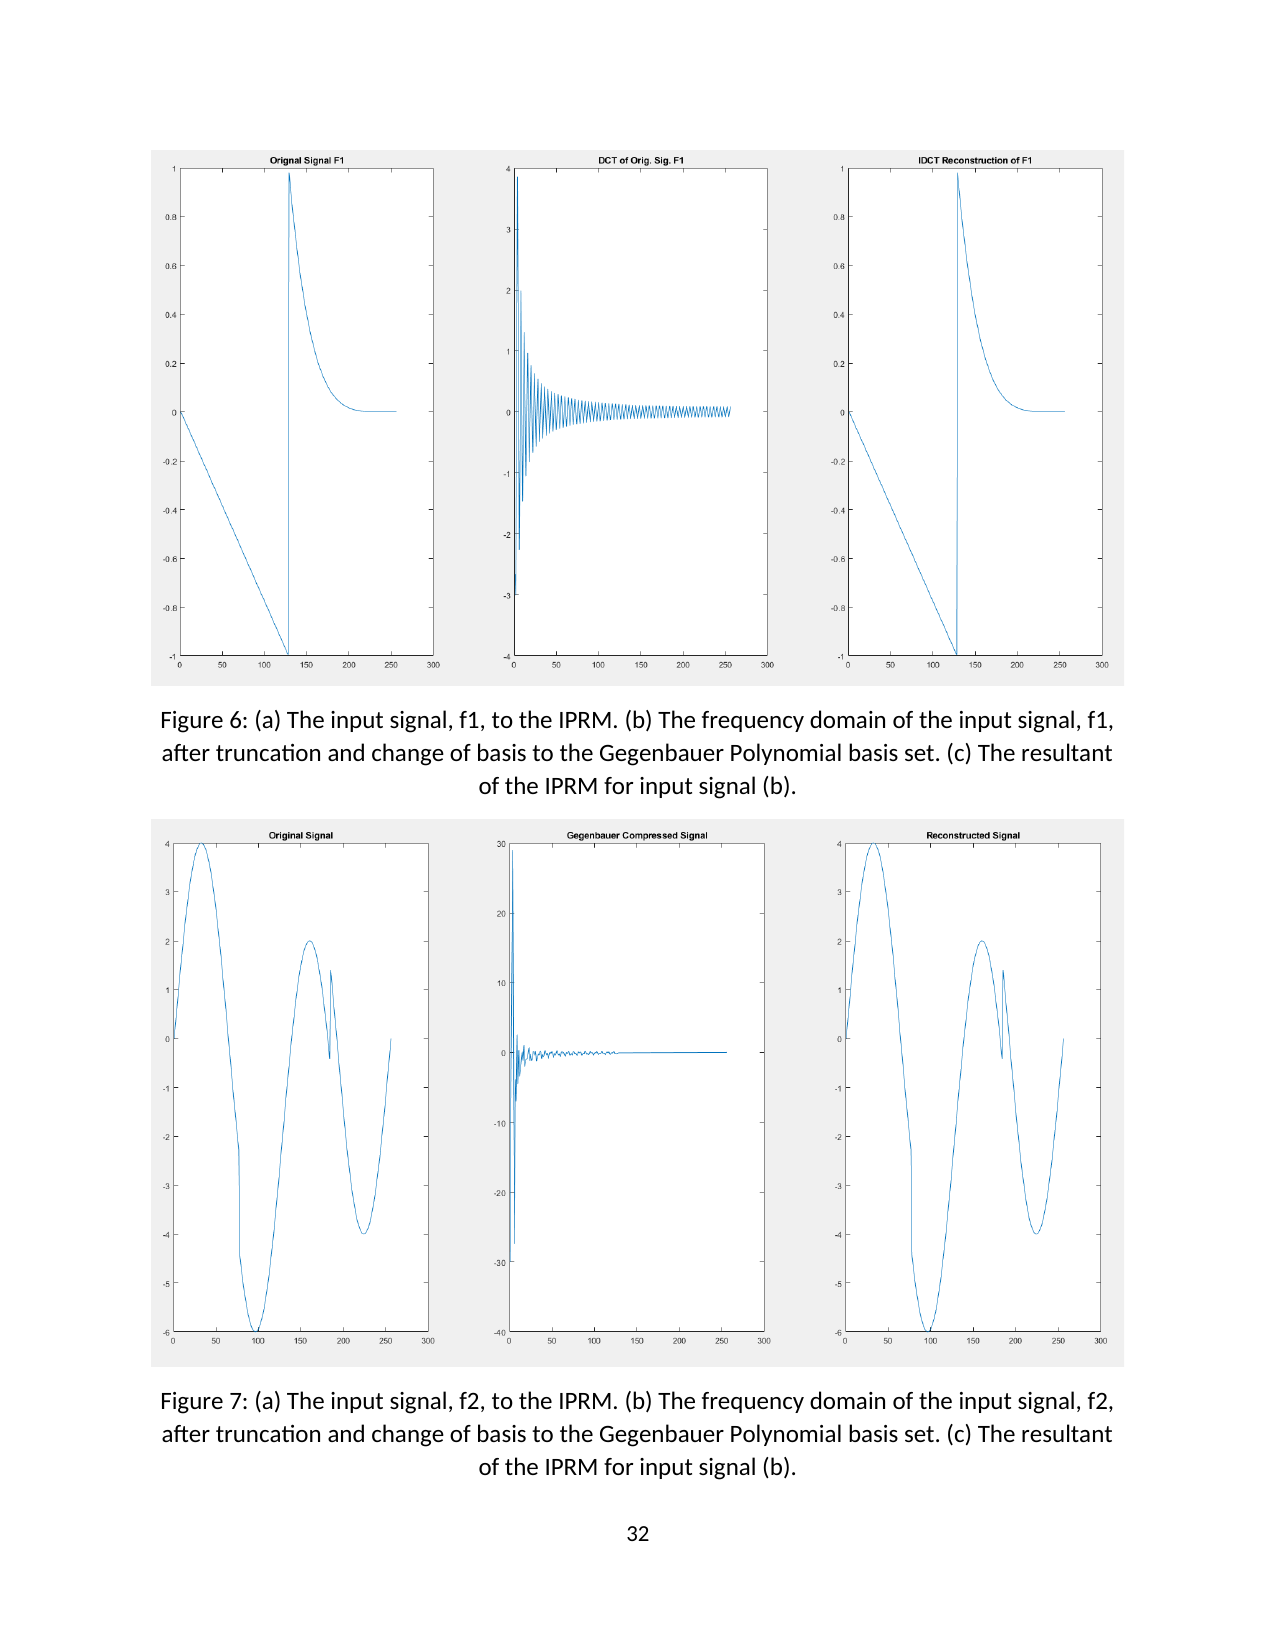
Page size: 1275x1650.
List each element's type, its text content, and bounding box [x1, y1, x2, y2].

picture [151, 819, 1125, 1367]
picture [151, 150, 1125, 686]
text Figure 6: (a) The input signal, f1, to the IPRM. (b) The frequency domain of the input signal, f1, after truncation and change of basis to the Gegenbauer Polynomial basis set. (c) The resultant of the IPRM for input signal (b). [150, 704, 1125, 800]
text Figure 7: (a) The input signal, f2, to the IPRM. (b) The frequency domain of the input signal, f2, after truncation and change of basis to the Gegenbauer Polynomial basis set. (c) The resultant of the IPRM for input signal (b). [150, 1386, 1125, 1482]
